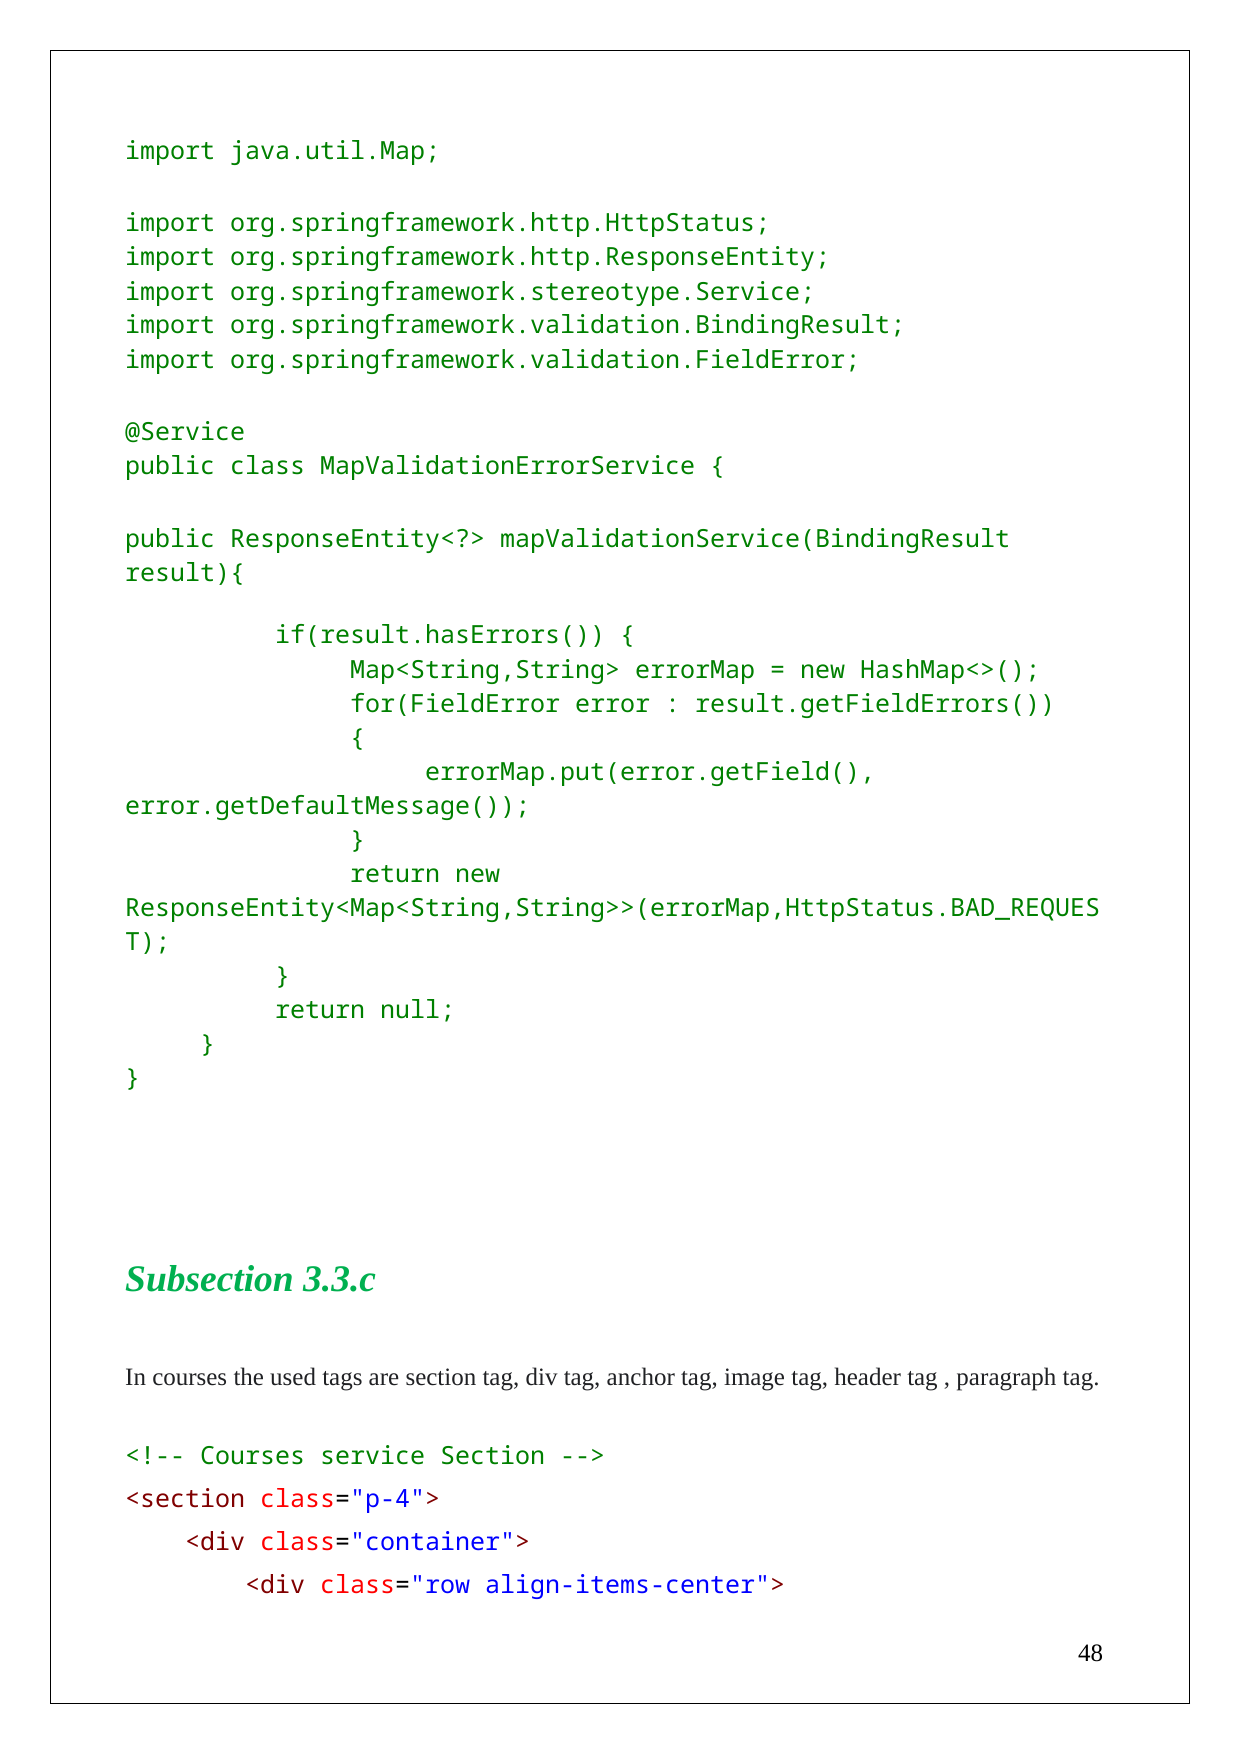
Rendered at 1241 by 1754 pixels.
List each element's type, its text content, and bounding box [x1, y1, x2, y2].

text import java.util.Map; [125, 132, 1103, 167]
text <div class="container"> [125, 1515, 1103, 1558]
text import org.springframework.stereotype.Service; [125, 273, 1103, 307]
text <section class="p-4"> [125, 1472, 1103, 1515]
text Map<String,String> errorMap = new HashMap<>(); [125, 651, 1103, 685]
text import org.springframework.http.HttpStatus; [125, 205, 1103, 239]
text } [125, 822, 1103, 856]
text { [125, 719, 1103, 753]
text @Service [125, 414, 1103, 448]
text } [125, 958, 1103, 992]
text if(result.hasErrors()) { [125, 617, 1103, 651]
text errorMap.put(error.getField(), error.getDefaultMessage()); [125, 753, 1103, 822]
text import org.springframework.validation.BindingResult; [125, 307, 1103, 341]
text <div class="row align-items-center"> [125, 1558, 1103, 1600]
text Subsection 3.3.c [125, 1257, 1103, 1300]
text public class MapValidationErrorService { [125, 448, 1103, 482]
text } [125, 1060, 1103, 1094]
text } [125, 1026, 1103, 1060]
text public ResponseEntity<?> mapValidationService(BindingResult result){ [125, 520, 1103, 588]
text import org.springframework.http.ResponseEntity; [125, 239, 1103, 273]
text import org.springframework.validation.FieldError; [125, 341, 1103, 375]
text for(FieldError error : result.getFieldErrors()) [125, 685, 1103, 719]
text return null; [125, 992, 1103, 1026]
text <!-- Courses service Section --> [125, 1429, 1103, 1472]
text return new ResponseEntity<Map<String,String>>(errorMap,HttpStatus.BAD_REQUEST); [125, 856, 1103, 958]
